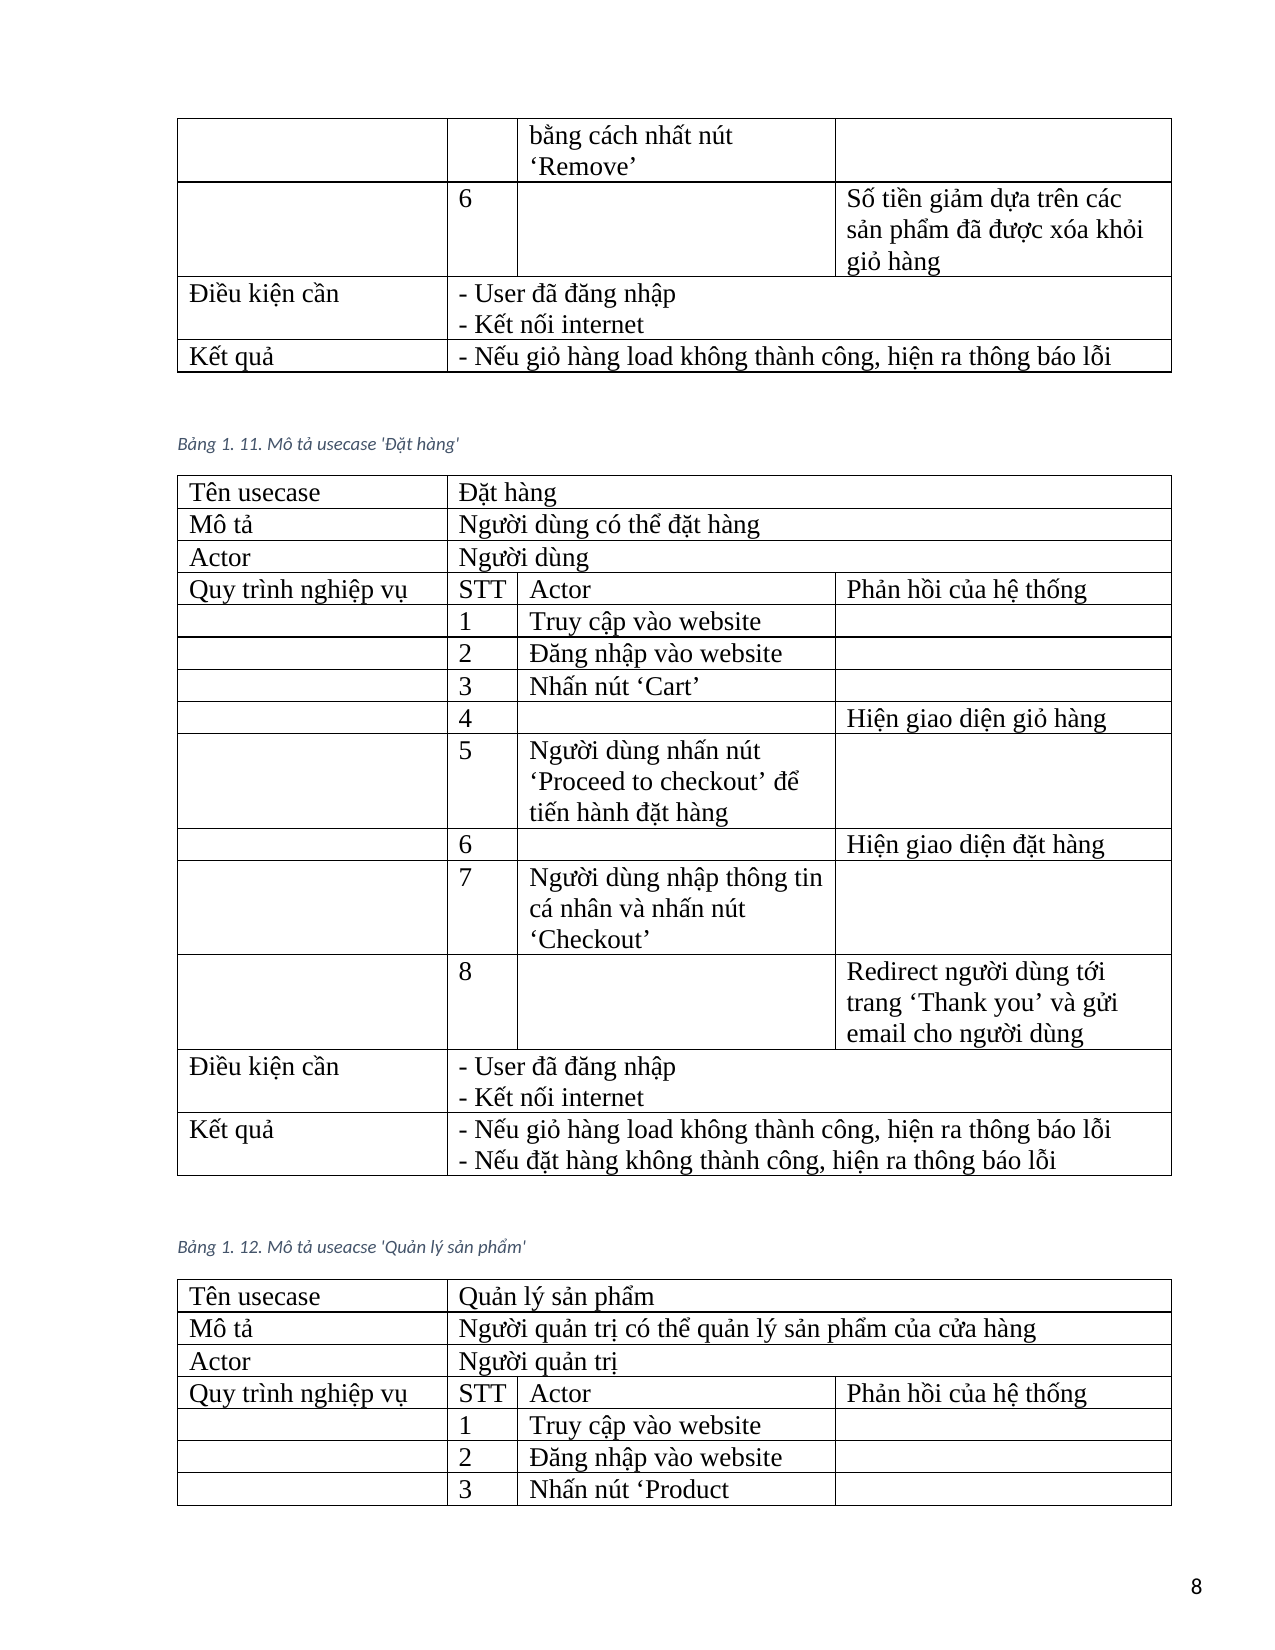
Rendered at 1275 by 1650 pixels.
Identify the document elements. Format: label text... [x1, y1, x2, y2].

table_cell 2 [448, 1441, 517, 1472]
table_cell Truy cập vào website [518, 1409, 835, 1440]
table_cell [178, 183, 447, 276]
table_cell Số tiền giảm dựa trên các sản phẩm đã được xóa khỏi giỏ hàng [836, 183, 1171, 276]
table_cell 1 [448, 1409, 517, 1440]
table_cell Nhấn nút ‘Cart’ [518, 670, 835, 701]
table_cell [178, 638, 447, 668]
table_cell Đăng nhập vào website [518, 638, 835, 668]
table_cell [518, 183, 835, 276]
table_cell [836, 734, 1171, 827]
table_cell 7 [448, 861, 517, 954]
table_cell [836, 605, 1171, 636]
table_cell 5 [448, 734, 517, 827]
table_cell Đăng nhập vào website [518, 1441, 835, 1472]
table_cell [178, 702, 447, 733]
table_cell 1 [448, 605, 517, 636]
table_cell Hiện giao diện đặt hàng [836, 829, 1171, 859]
table_cell [178, 734, 447, 827]
table_cell Người dùng nhấn nút ‘Proceed to checkout’ để tiến hành đặt hàng [518, 734, 835, 827]
table_header Tên usecase [178, 476, 447, 508]
table_cell [836, 1473, 1171, 1504]
table_cell [836, 1441, 1171, 1472]
table_cell Người dùng có thể đặt hàng [448, 509, 1171, 540]
table_cell [836, 861, 1171, 954]
table_cell Actor [178, 1345, 447, 1376]
table_cell 8 [448, 955, 517, 1048]
table_cell [518, 702, 835, 733]
table_cell [836, 638, 1171, 668]
table_cell 3 [448, 1473, 517, 1504]
table_cell [178, 605, 447, 636]
table_cell Người quản trị [448, 1345, 1171, 1376]
table_cell 3 [448, 670, 517, 701]
table_cell - Nếu giỏ hàng load không thành công, hiện ra thông báo lỗi [448, 340, 1171, 371]
table_cell Người quản trị có thể quản lý sản phẩm của cửa hàng [448, 1313, 1171, 1343]
table_cell - Nếu giỏ hàng load không thành công, hiện ra thông báo lỗi - Nếu đặt hàng không thành công, hiện ra thông báo lỗi [448, 1113, 1171, 1175]
table_cell [178, 1409, 447, 1440]
table_cell Quy trình nghiệp vụ [178, 573, 447, 604]
table_cell 6 [448, 183, 517, 276]
table_cell Người dùng [448, 541, 1171, 572]
table_cell [836, 670, 1171, 701]
table_cell [518, 955, 835, 1048]
table_cell Kết quả [178, 1113, 447, 1175]
table_cell Người dùng nhập thông tin cá nhân và nhấn nút ‘Checkout’ [518, 861, 835, 954]
table_cell [836, 119, 1171, 181]
table_cell Phản hồi của hệ thống [836, 573, 1171, 604]
table_cell [178, 670, 447, 701]
table_cell STT [448, 573, 517, 604]
table_cell [178, 1473, 447, 1504]
table_cell [178, 955, 447, 1048]
table_header Tên usecase [178, 1280, 447, 1311]
table_header Quản lý sản phẩm [448, 1280, 1171, 1311]
table_cell STT [448, 1377, 517, 1408]
table_cell Điều kiện cần [178, 277, 447, 339]
table_cell [836, 1409, 1171, 1440]
table_cell 2 [448, 638, 517, 668]
table_cell Mô tả [178, 509, 447, 540]
table_cell Truy cập vào website [518, 605, 835, 636]
table_cell Mô tả [178, 1313, 447, 1343]
table_cell [178, 1441, 447, 1472]
table_header Đặt hàng [448, 476, 1171, 508]
table_cell Kết quả [178, 340, 447, 371]
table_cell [518, 1473, 835, 1504]
table_cell Phản hồi của hệ thống [836, 1377, 1171, 1408]
table_cell Actor [178, 541, 447, 572]
table_cell 6 [448, 829, 517, 859]
table_cell Điều kiện cần [178, 1050, 447, 1112]
table_cell 4 [448, 702, 517, 733]
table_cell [518, 119, 835, 181]
table_cell Hiện giao diện giỏ hàng [836, 702, 1171, 733]
table_cell - User đã đăng nhập - Kết nối internet [448, 1050, 1171, 1112]
table_cell - User đã đăng nhập - Kết nối internet [448, 277, 1171, 339]
table_cell Quy trình nghiệp vụ [178, 1377, 447, 1408]
table_cell Redirect người dùng tới trang ‘Thank you’ và gửi email cho người dùng [836, 955, 1171, 1048]
table_cell [518, 829, 835, 859]
table_cell Actor [518, 1377, 835, 1408]
table_cell [178, 829, 447, 859]
table_cell [178, 119, 447, 181]
table_cell Actor [518, 573, 835, 604]
table_cell [178, 861, 447, 954]
table_cell 5 [448, 119, 517, 181]
